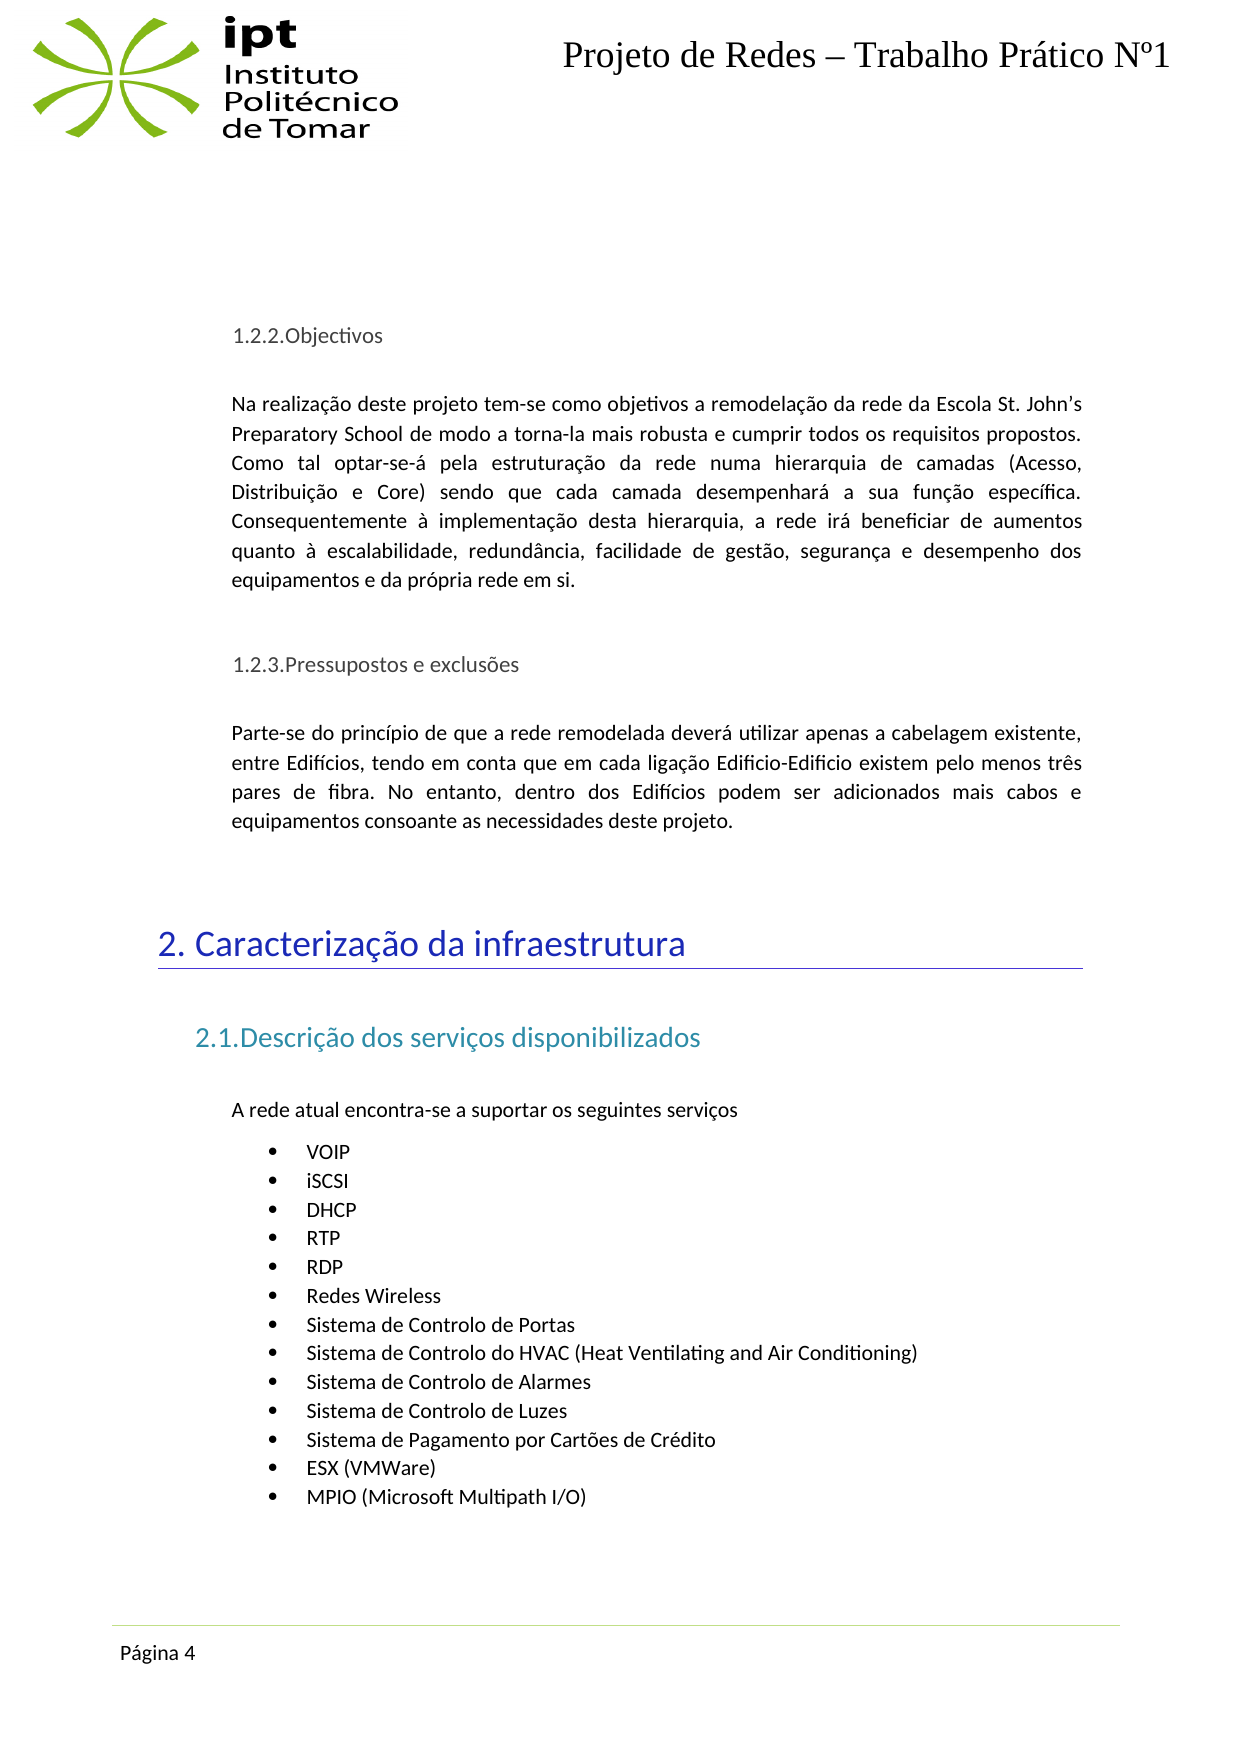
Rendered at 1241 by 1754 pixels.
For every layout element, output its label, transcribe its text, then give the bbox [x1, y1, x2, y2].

list VOIP [269, 1138, 1083, 1165]
subtitle Objectivos [232, 321, 1083, 349]
list DHCP [269, 1196, 1083, 1222]
text Parte-se do princípio de que a rede remodelada deverá utilizar apenas a cabelagem existente, entre Edifícios, tendo em conta que em cada ligação Edificio-Edificio existem pelo menos três pares de fibra. No entanto, dentro dos Edifícios podem ser adicionados mais cabos e equipamentos consoante as necessidades deste projeto. [231, 719, 1083, 834]
subtitle Descrição dos serviços disponibilizados [195, 1019, 1083, 1055]
picture [14, 6, 408, 151]
text A rede atual encontra-se a suportar os seguintes serviços [231, 1096, 1083, 1123]
list Sistema de Controlo de Portas [269, 1311, 1083, 1337]
text Na realização deste projeto tem-se como objetivos a remodelação da rede da Escola St. John’s Preparatory School de modo a torna-la mais robusta e cumprir todos os requisitos propostos. Como tal optar-se-á pela estruturação da rede numa hierarquia de camadas (Acesso, Distribuição e Core) sendo que cada camada desempenhará a sua função específica. Consequentemente à implementação desta hierarquia, a rede irá beneficiar de aumentos quanto à escalabilidade, redundância, facilidade de gestão, segurança e desempenho dos equipamentos e da própria rede em si. [231, 391, 1083, 593]
list iSCSI [269, 1167, 1083, 1194]
list MPIO (Microsoft Multipath I/O) [269, 1483, 1083, 1510]
list RTP [269, 1224, 1083, 1251]
subtitle Caracterização da infraestrutura [157, 920, 1083, 969]
list ESX (VMWare) [269, 1454, 1083, 1481]
list RDP [269, 1253, 1083, 1280]
list Redes Wireless [269, 1282, 1083, 1309]
list Sistema de Controlo de Alarmes [269, 1368, 1083, 1395]
list Sistema de Controlo do HVAC (Heat Ventilating and Air Conditioning) [269, 1339, 1083, 1366]
list Sistema de Controlo de Luzes [269, 1397, 1083, 1424]
subtitle Pressupostos e exclusões [232, 650, 1083, 678]
list Sistema de Pagamento por Cartões de Crédito [269, 1426, 1083, 1452]
